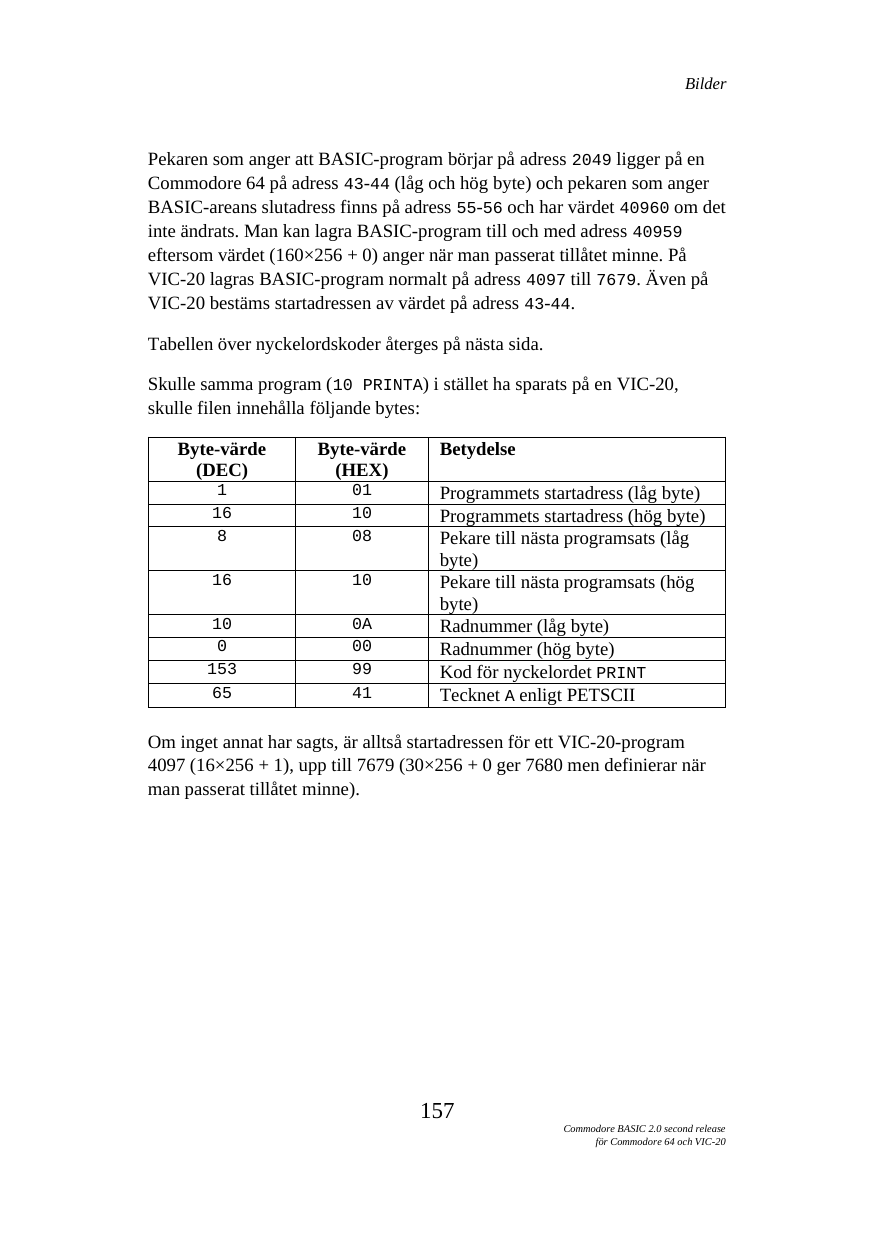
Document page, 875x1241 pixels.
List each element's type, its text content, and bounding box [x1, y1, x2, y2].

table_cell Programmets startadress (hög byte) [429, 505, 725, 526]
table_cell 65 [149, 684, 295, 707]
table_cell 16 [149, 571, 295, 614]
table_cell 1 [149, 482, 295, 503]
table_cell 0A [296, 615, 428, 637]
table_cell 153 [149, 661, 295, 683]
table_cell Kod för nyckelordet PRINT [429, 661, 725, 683]
table_header Byte-värde (DEC) [149, 438, 295, 481]
table_cell 16 [149, 505, 295, 526]
table_cell 0 [149, 638, 295, 659]
text Pekaren som anger att BASIC-program börjar på adress 2049 ligger på en Commodore 64 på adress 43-44 (låg och hög byte) och pekaren som anger BASIC-areans slutadress finns på adress 55-56 och har värdet 40960 om det inte ändrats. Man kan lagra BASIC-program till och med adress 40959 eftersom värdet (160×256 + 0) anger när man passerat tillåtet minne. På VIC-20 lagras BASIC-program normalt på adress 4097 till 7679. Även på VIC-20 bestäms startadressen av värdet på adress 43-44. [148, 148, 726, 314]
table_header Betydelse [429, 438, 725, 481]
table_cell 8 [149, 527, 295, 570]
table_cell Radnummer (hög byte) [429, 638, 725, 659]
table_cell 01 [296, 482, 428, 503]
table_cell Pekare till nästa programsats (låg byte) [429, 527, 725, 570]
table_cell 10 [296, 571, 428, 614]
table_cell Tecknet A enligt PETSCII [429, 684, 725, 707]
text Om inget annat har sagts, är alltså startadressen för ett VIC-20-program 4097 (16×256 + 1), upp till 7679 (30×256 + 0 ger 7680 men definierar när man passerat tillåtet minne). [148, 708, 726, 799]
table_cell 00 [296, 638, 428, 659]
text Skulle samma program (10 PRINTA) i stället ha sparats på en VIC-20, skulle filen innehålla följande bytes: [148, 373, 726, 418]
table_cell Pekare till nästa programsats (hög byte) [429, 571, 725, 614]
table_cell 10 [149, 615, 295, 637]
table_cell 99 [296, 661, 428, 683]
table_cell 08 [296, 527, 428, 570]
table_cell Radnummer (låg byte) [429, 615, 725, 637]
table_cell Programmets startadress (låg byte) [429, 482, 725, 503]
table_cell 10 [296, 505, 428, 526]
text Tabellen över nyckelordskoder återges på nästa sida. [148, 333, 726, 354]
table_header Byte-värde (HEX) [296, 438, 428, 481]
table_cell 41 [296, 684, 428, 707]
